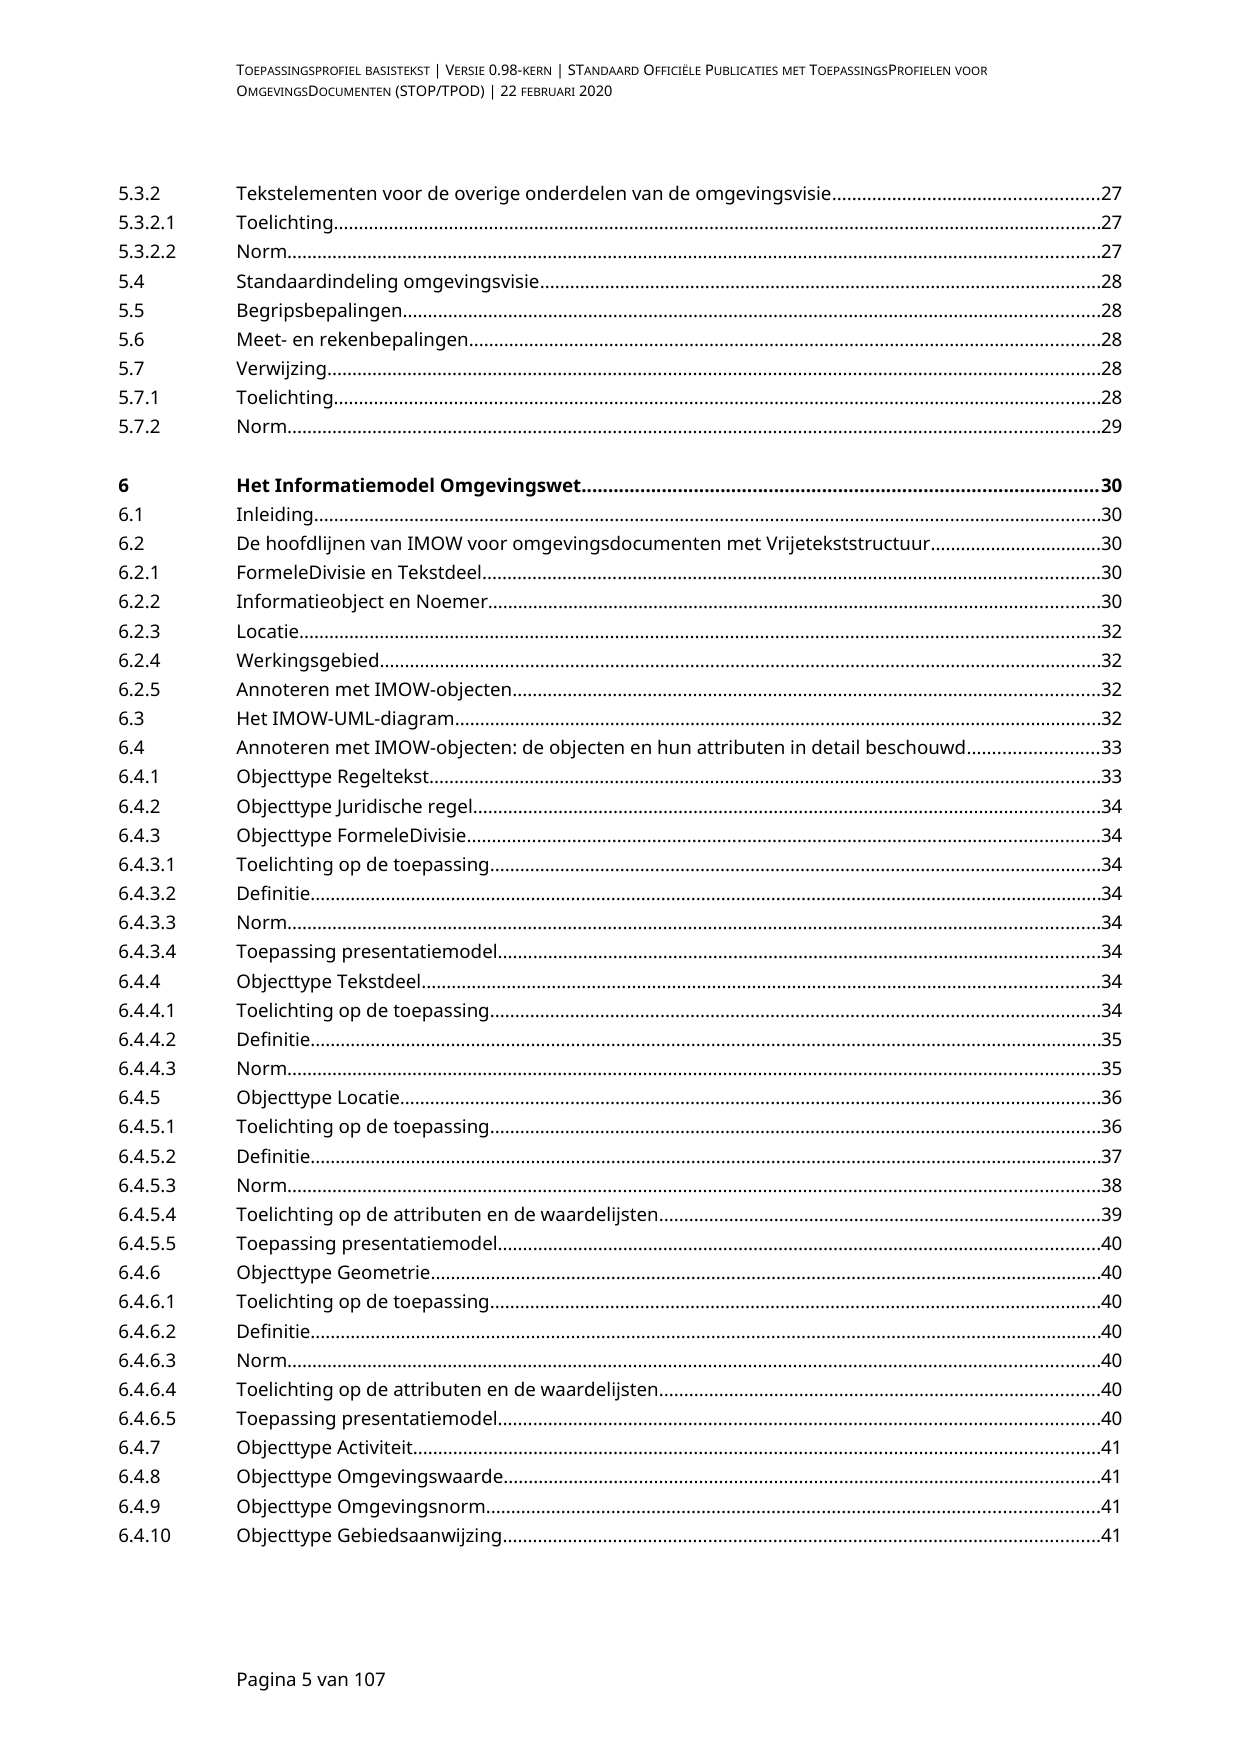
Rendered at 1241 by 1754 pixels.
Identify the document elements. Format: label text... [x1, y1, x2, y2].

text 6.4.4.3 Norm 35 [118, 1052, 1122, 1081]
text 6.3 Het IMOW-UML-diagram 32 [118, 702, 1122, 731]
text 6.2.5 Annoteren met IMOW-objecten 32 [118, 673, 1122, 702]
text 6.4.4.2 Definitie 35 [118, 1023, 1122, 1052]
text 6.4.7 Objecttype Activiteit 41 [118, 1431, 1122, 1461]
text 5.5 Begripsbepalingen 28 [118, 294, 1122, 323]
text 6.2.4 Werkingsgebied 32 [118, 644, 1122, 673]
text 6.4.4.1 Toelichting op de toepassing 34 [118, 994, 1122, 1023]
text 6.4.6 Objecttype Geometrie 40 [118, 1256, 1122, 1286]
text 6.4.5.4 Toelichting op de attributen en de waardelijsten 39 [118, 1198, 1122, 1227]
text 6.4.5.3 Norm 38 [118, 1169, 1122, 1198]
text 6.4.10 Objecttype Gebiedsaanwijzing 41 [118, 1519, 1122, 1548]
text 6.4.6.4 Toelichting op de attributen en de waardelijsten 40 [118, 1373, 1122, 1402]
text 6.4.3.3 Norm 34 [118, 906, 1122, 936]
text 5.4 Standaardindeling omgevingsvisie 28 [118, 265, 1122, 294]
text 6.1 Inleiding 30 [118, 498, 1122, 527]
text 6.4.8 Objecttype Omgevingswaarde 41 [118, 1461, 1122, 1490]
text 6.4.5.2 Definitie 37 [118, 1140, 1122, 1169]
text 5.3.2 Tekstelementen voor de overige onderdelen van de omgevingsvisie 27 [118, 177, 1122, 206]
text 6.4.5.1 Toelichting op de toepassing 36 [118, 1111, 1122, 1140]
text 5.7 Verwijzing 28 [118, 352, 1122, 381]
text 6.4.3.2 Definitie 34 [118, 877, 1122, 906]
text 5.3.2.2 Norm 27 [118, 236, 1122, 265]
text 6.4.6.5 Toepassing presentatiemodel 40 [118, 1402, 1122, 1431]
text 6.4.6.1 Toelichting op de toepassing 40 [118, 1286, 1122, 1315]
text 5.7.1 Toelichting 28 [118, 381, 1122, 411]
text 5.7.2 Norm 29 [118, 411, 1122, 440]
text 5.6 Meet- en rekenbepalingen 28 [118, 323, 1122, 352]
text 6.4.4 Objecttype Tekstdeel 34 [118, 965, 1122, 994]
text 6.4.6.3 Norm 40 [118, 1344, 1122, 1373]
text 6.2.3 Locatie 32 [118, 615, 1122, 644]
text 6.2 De hoofdlijnen van IMOW voor omgevingsdocumenten met Vrijetekststructuur 30 [118, 527, 1122, 556]
text 6.4.1 Objecttype Regeltekst 33 [118, 761, 1122, 790]
text 6.4 Annoteren met IMOW-objecten: de objecten en hun attributen in detail beschouwd 33 [118, 731, 1122, 761]
text 6.4.5.5 Toepassing presentatiemodel 40 [118, 1227, 1122, 1256]
text 6.4.9 Objecttype Omgevingsnorm 41 [118, 1490, 1122, 1519]
text 6 Het Informatiemodel Omgevingswet 30 [118, 469, 1122, 498]
text 6.4.3 Objecttype FormeleDivisie 34 [118, 819, 1122, 848]
text 6.4.6.2 Definitie 40 [118, 1315, 1122, 1344]
text 6.4.2 Objecttype Juridische regel 34 [118, 790, 1122, 819]
text 6.4.3.1 Toelichting op de toepassing 34 [118, 848, 1122, 877]
text 6.2.1 FormeleDivisie en Tekstdeel 30 [118, 556, 1122, 586]
text 5.3.2.1 Toelichting 27 [118, 206, 1122, 236]
text 6.2.2 Informatieobject en Noemer 30 [118, 586, 1122, 615]
text 6.4.5 Objecttype Locatie 36 [118, 1081, 1122, 1111]
text 6.4.3.4 Toepassing presentatiemodel 34 [118, 936, 1122, 965]
